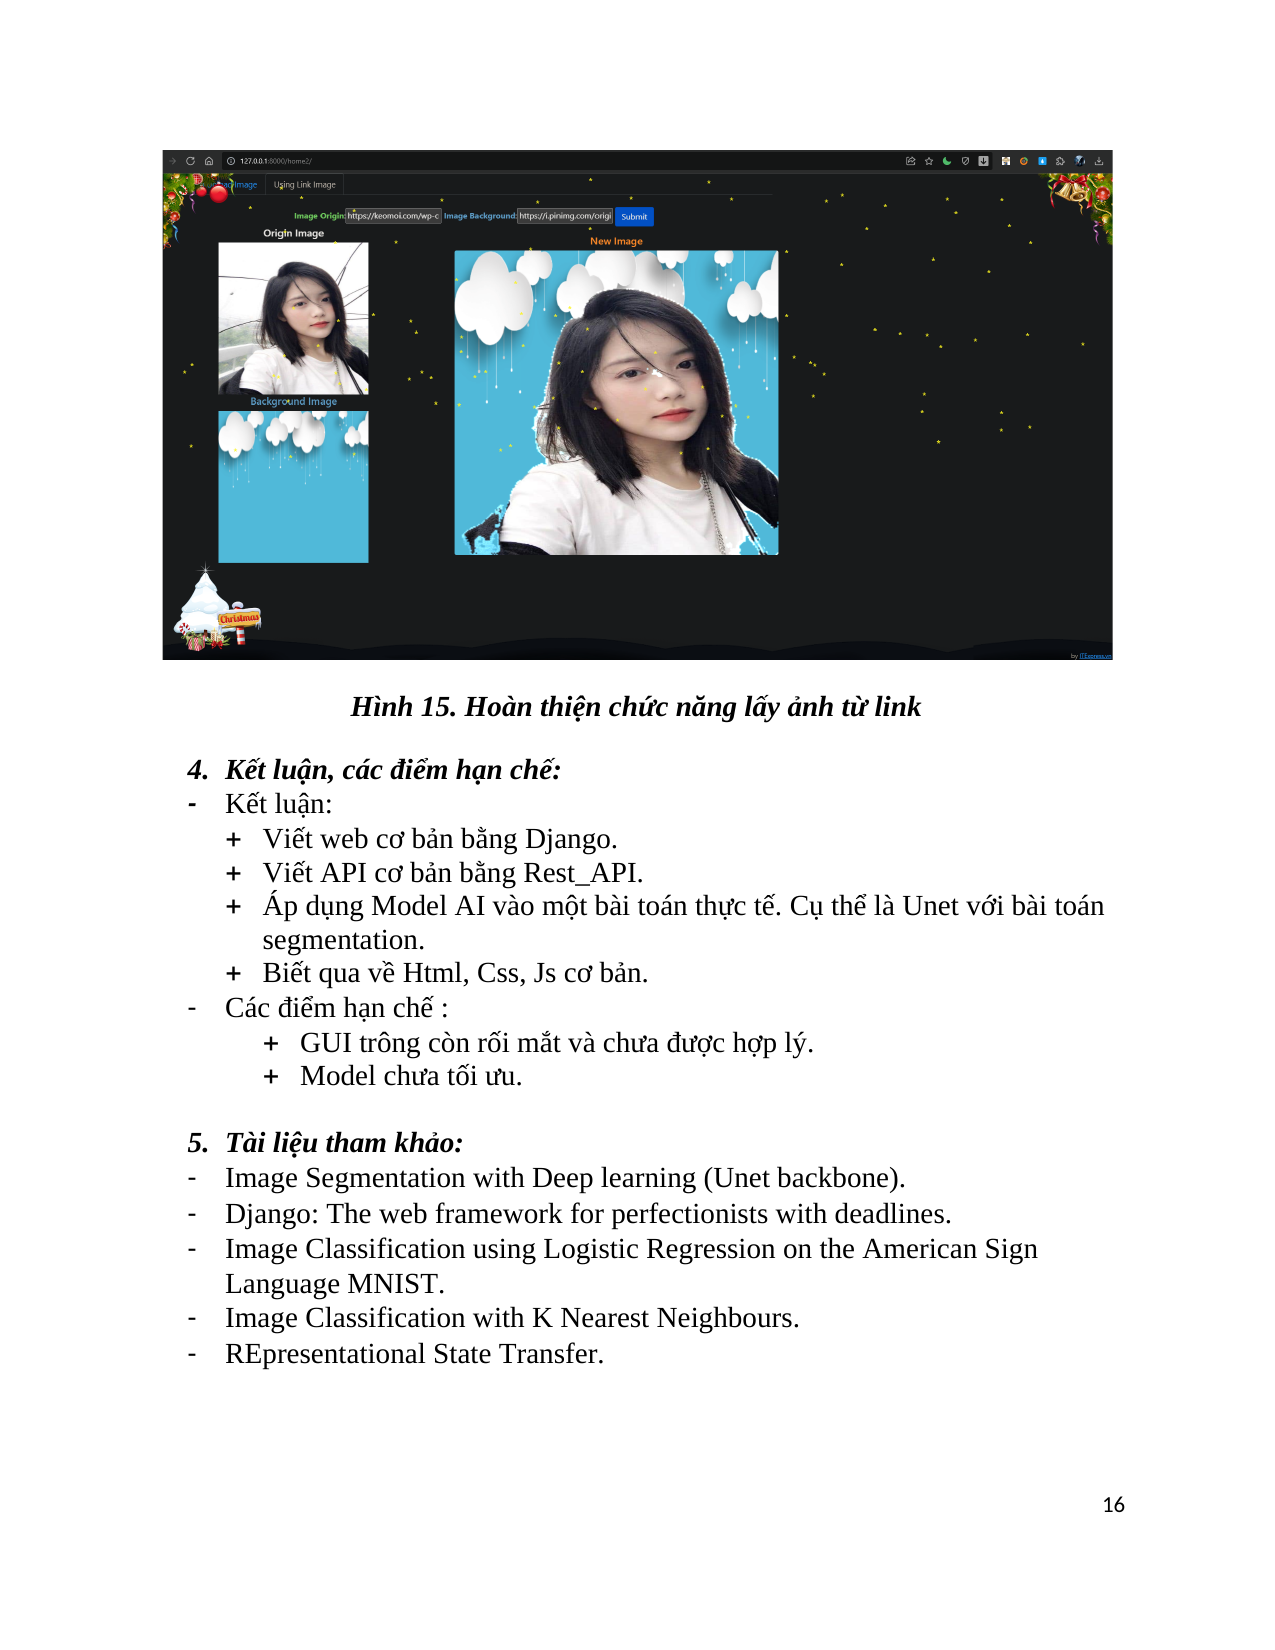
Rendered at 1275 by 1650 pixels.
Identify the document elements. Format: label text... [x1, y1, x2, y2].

picture [162, 150, 1113, 660]
text Hình 15. Hoàn thiện chức năng lấy ảnh từ link [150, 689, 1125, 723]
list Kết luận, các điểm hạn chế: [187, 752, 1125, 785]
list Image Classification using Logistic Regression on the American Sign Language MNIST. [187, 1230, 1125, 1299]
list Model chưa tối ưu. [262, 1058, 1125, 1092]
list Django: The web framework for perfectionists with deadlines. [187, 1195, 1125, 1230]
list Viết web cơ bản bằng Django. [225, 821, 1125, 855]
list Kết luận: [187, 785, 1125, 821]
list REpresentational State Transfer. [187, 1335, 1125, 1371]
list Biết qua về Html, Css, Js cơ bản. [225, 956, 1125, 989]
list Image Classification with K Nearest Neighbours. [187, 1299, 1125, 1335]
list GUI trông còn rối mắt và chưa được hợp lý. [262, 1025, 1125, 1058]
list Các điểm hạn chế : [187, 989, 1125, 1025]
list Viết API cơ bản bằng Rest_API. [225, 855, 1125, 888]
list Tài liệu tham khảo: [187, 1126, 1125, 1159]
list Áp dụng Model AI vào một bài toán thực tế. Cụ thể là Unet với bài toán segmentation. [225, 888, 1125, 956]
list Image Segmentation with Deep learning (Unet backbone). [187, 1159, 1125, 1195]
